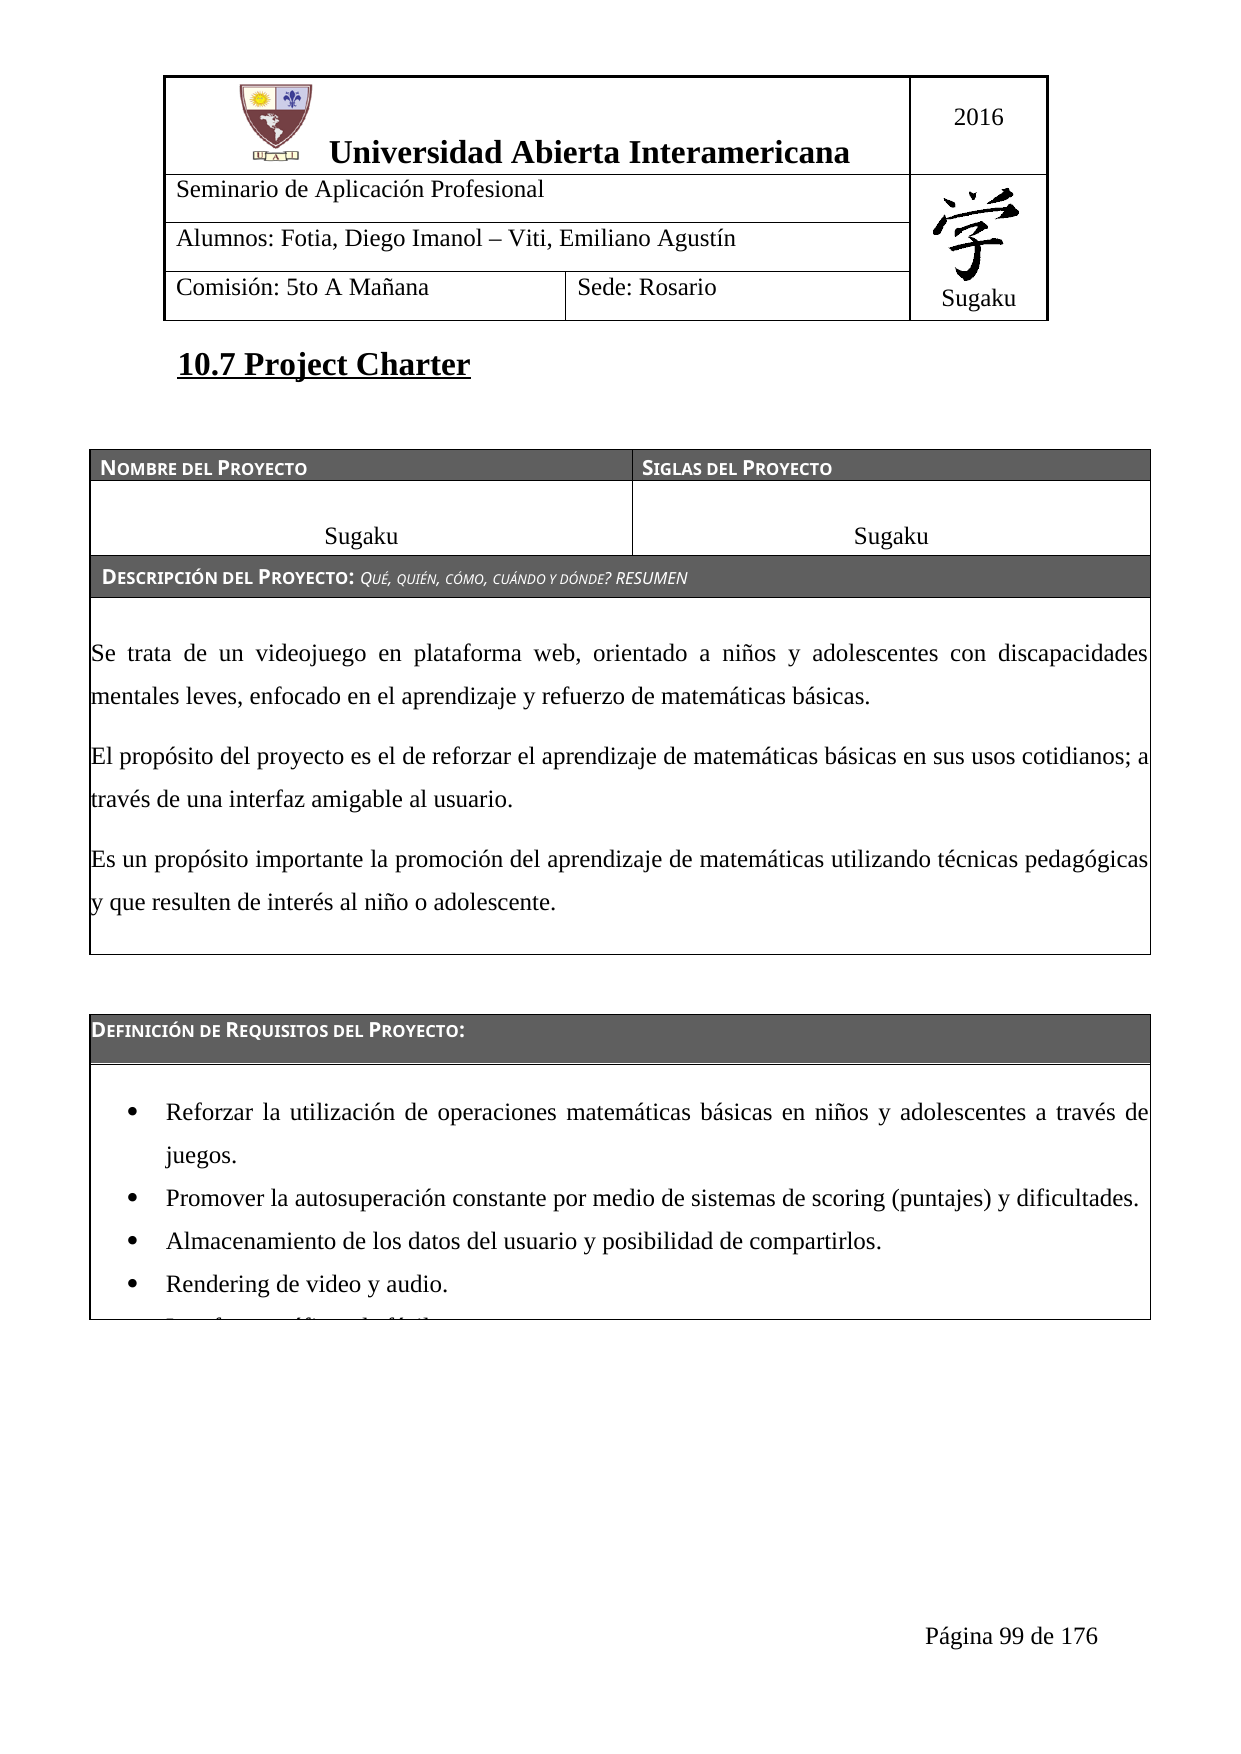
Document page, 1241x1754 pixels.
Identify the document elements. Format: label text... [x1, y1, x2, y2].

table_header SIGLAS DEL PROYECTO [633, 450, 1150, 480]
table_cell DESCRIPCIÓN DEL PROYECTO: QUÉ, QUIÉN, CÓMO, CUÁNDO Y DÓNDE? RESUMEN [91, 556, 1150, 597]
table_cell Reforzar la utilización de operaciones matemáticas básicas en niños y adolescentes a través de juegos. Promover la autosuperación constante por medio de sistemas de scoring (puntajes) y dificultades. Almacenamiento de los datos del usuario y posibilidad de compartirlos. Rendering de video y audio. Interfaces gráficas de fácil uso. [91, 1065, 1150, 1319]
table_cell Sugaku [91, 481, 632, 554]
picture [223, 78, 329, 164]
table_header NOMBRE DEL PROYECTO [91, 450, 632, 480]
picture [927, 181, 1030, 284]
table_cell Sugaku [633, 481, 1150, 554]
table_cell Se trata de un videojuego en plataforma web, orientado a niños y adolescentes con discapacidades mentales leves, enfocado en el aprendizaje y refuerzo de matemáticas básicas. El propósito del proyecto es el de reforzar el aprendizaje de matemáticas básicas en sus usos cotidianos; a través de una interfaz amigable al usuario. Es un propósito importante la promoción del aprendizaje de matemáticas utilizando técnicas pedagógicas y que resulten de interés al niño o adolescente. [91, 598, 1150, 953]
table_header DEFINICIÓN DE REQUISITOS DEL PROYECTO: [91, 1015, 1150, 1063]
subtitle 10.7 Project Charter [177, 152, 1063, 382]
